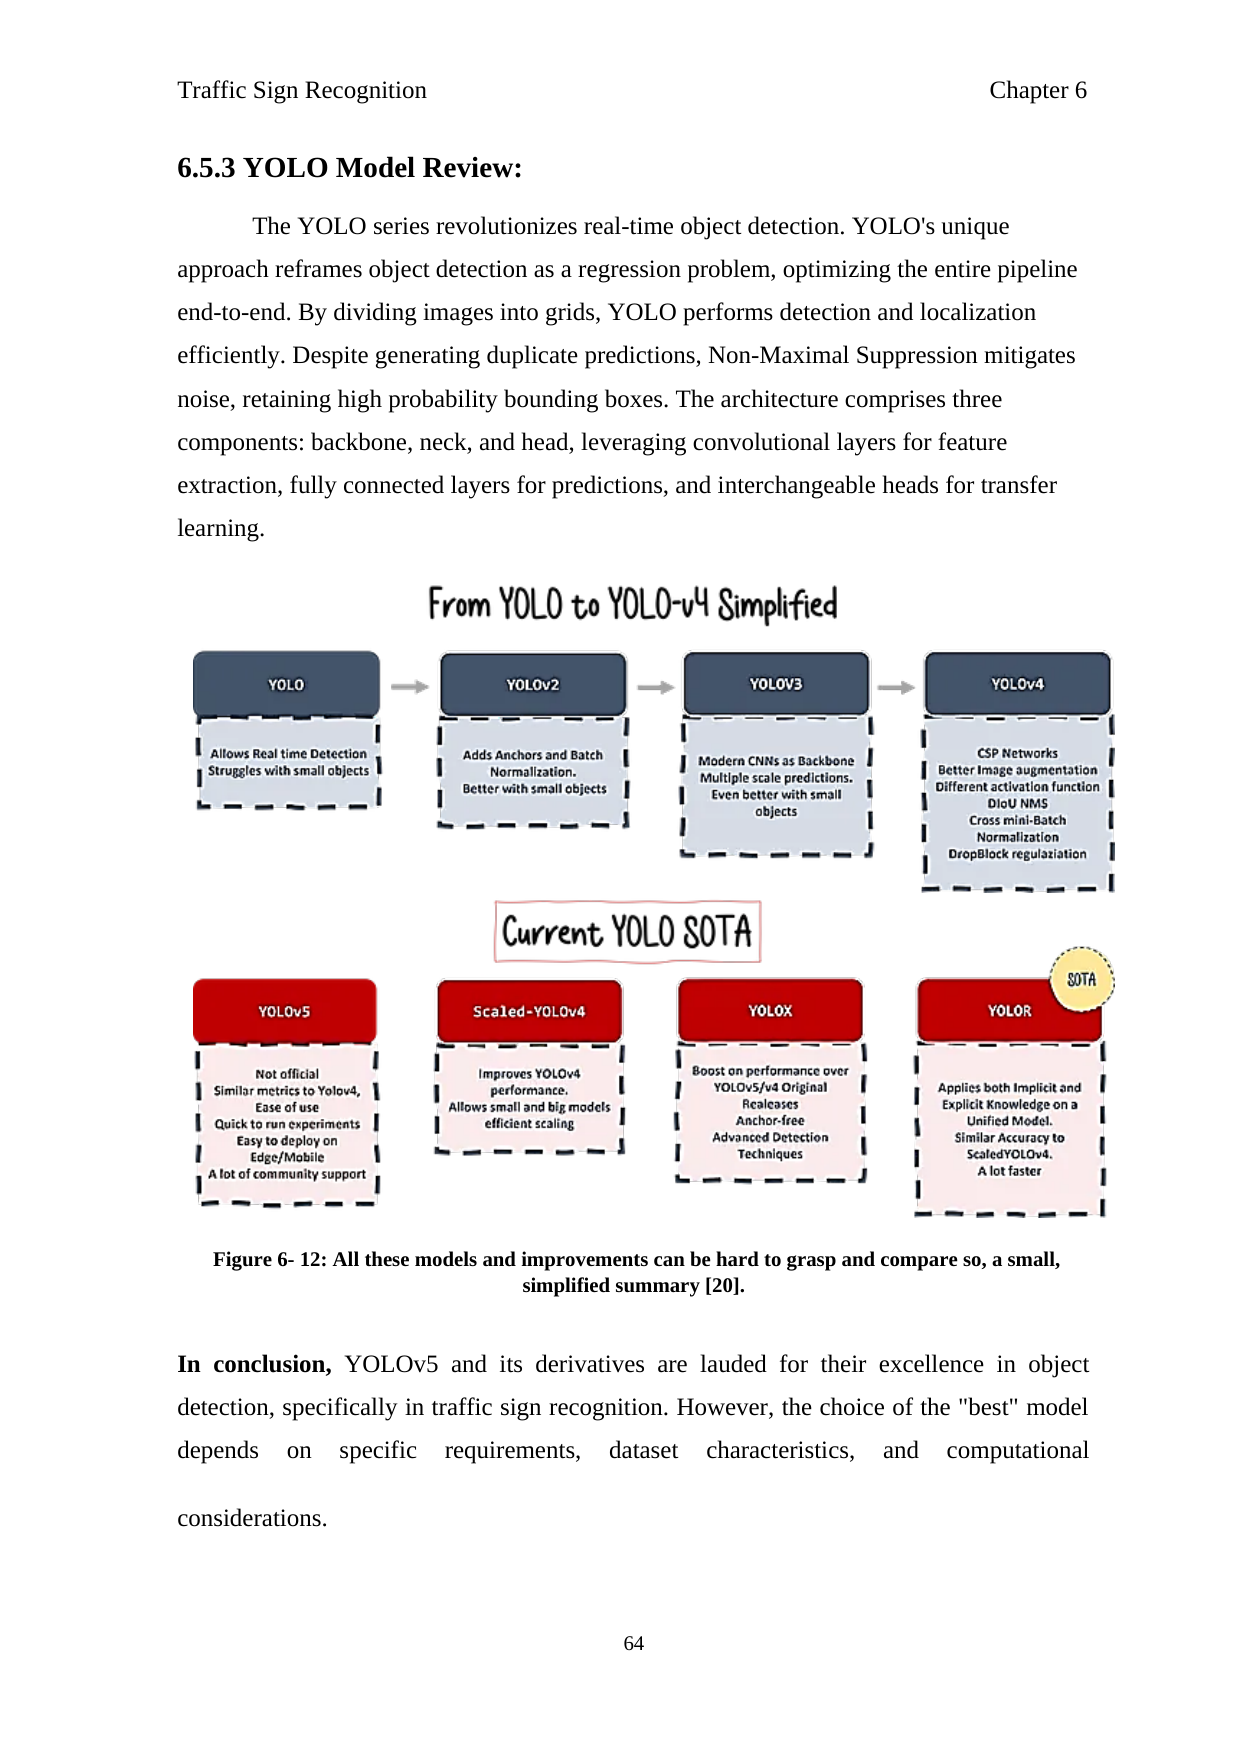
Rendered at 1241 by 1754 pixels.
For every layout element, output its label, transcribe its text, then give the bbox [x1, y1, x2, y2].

picture [193, 564, 1115, 1218]
text The YOLO series revolutionizes real-time object detection. YOLO's unique approach reframes object detection as a regression problem, optimizing the entire pipeline end-to-end. By dividing images into grids, YOLO performs detection and localization efficiently. Despite generating duplicate predictions, Non-Maximal Suppression mitigates noise, retaining high probability bounding boxes. The architecture comprises three components: backbone, neck, and head, leveraging convolutional layers for feature extraction, fully connected layers for predictions, and interchangeable heads for transfer learning. [177, 211, 1090, 542]
subtitle 6.5.3 YOLO Model Review: [177, 150, 1090, 183]
text In conclusion, YOLOv5 and its derivatives are lauded for their excellence in object detection, specifically in traffic sign recognition. However, the choice of the "best" model depends on specific requirements, dataset characteristics, and computational considerations. [177, 1349, 1090, 1536]
